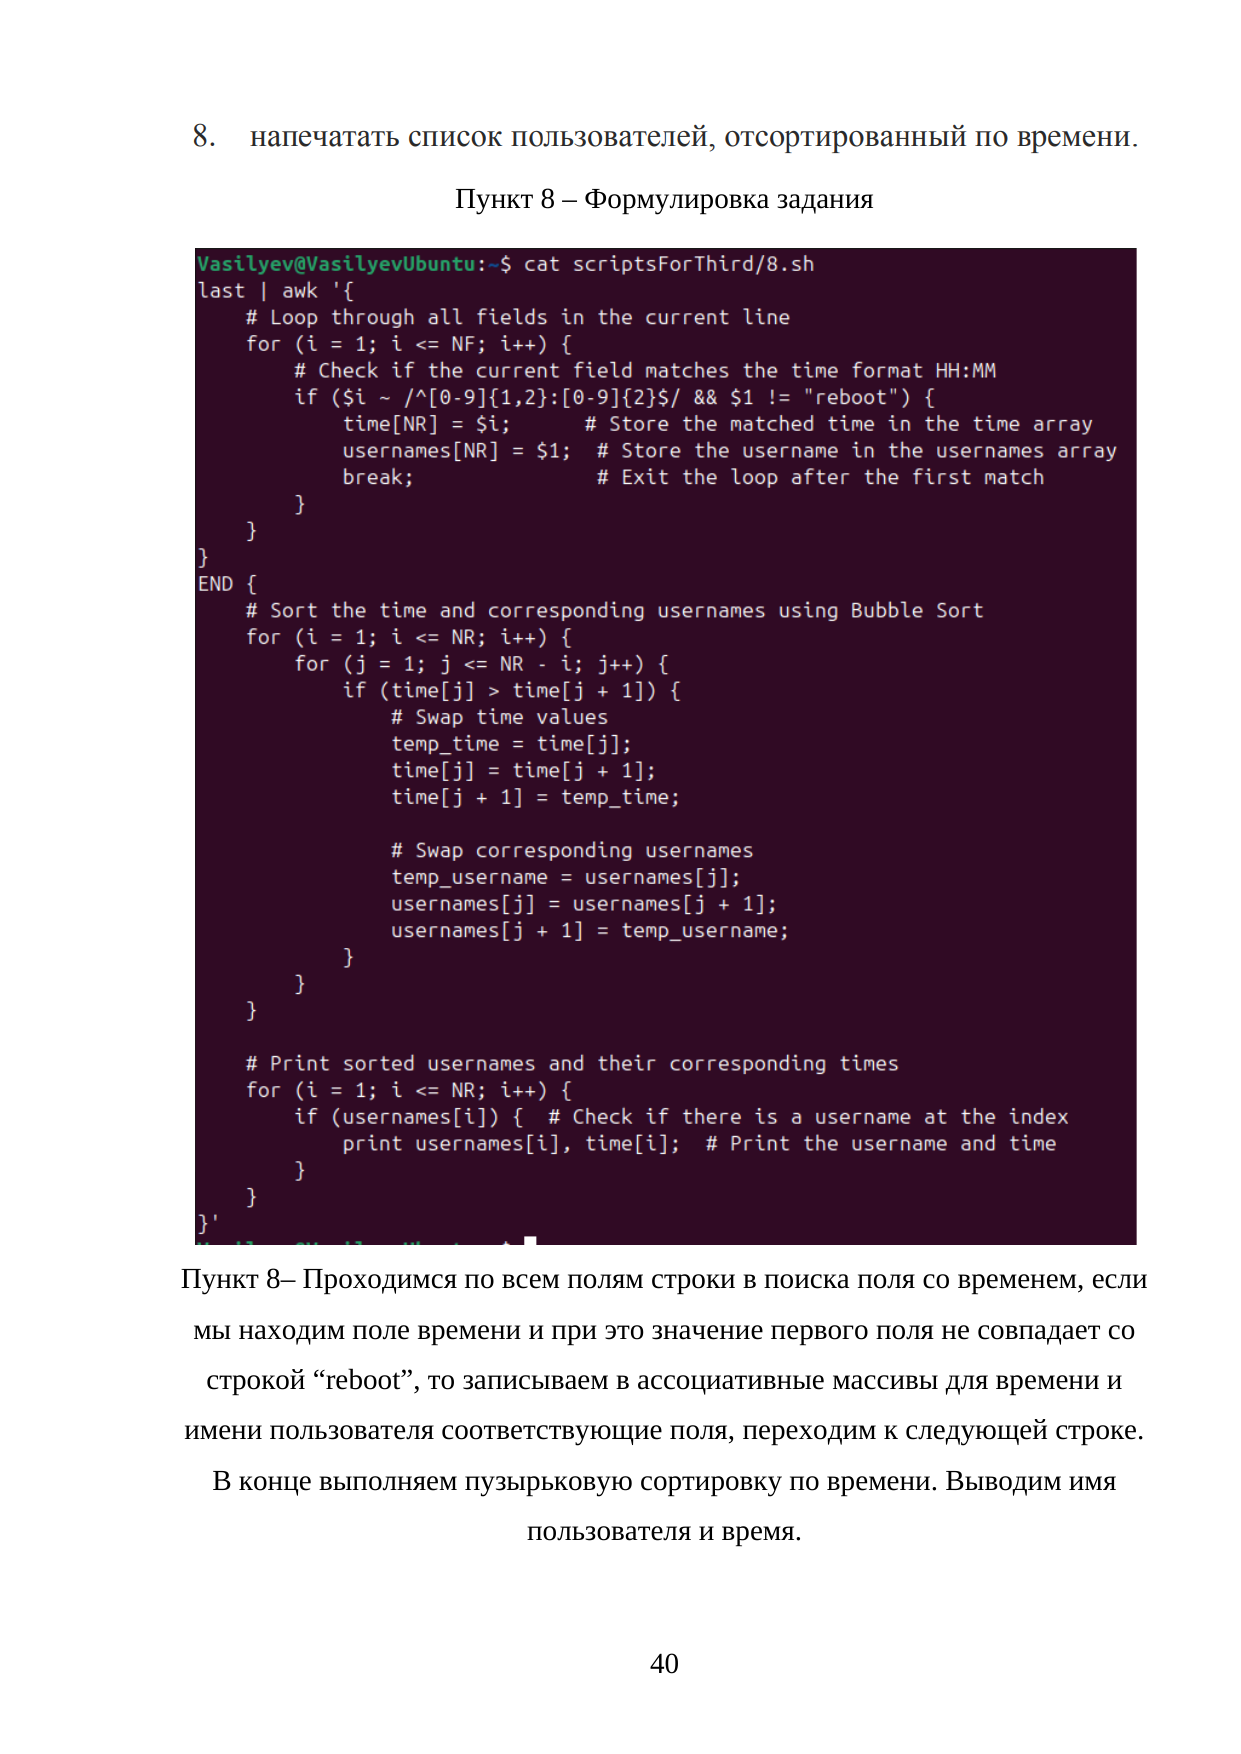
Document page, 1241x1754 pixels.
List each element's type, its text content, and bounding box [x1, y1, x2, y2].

text Пункт 8 – Формулировка задания [177, 181, 1152, 215]
picture [177, 118, 1152, 165]
text Пункт 8– Проходимся по всем полям строки в поиска поля со временем, если мы находим поле времени и при это значение первого поля не совпадает со строкой “reboot”, то записываем в ассоциативные массивы для времени и имени пользователя соответствующие поля, переходим к следующей строке. В конце выполняем пузырьковую сортировку по времени. Выводим имя пользователя и время. [177, 1261, 1152, 1547]
picture [195, 248, 1137, 1245]
